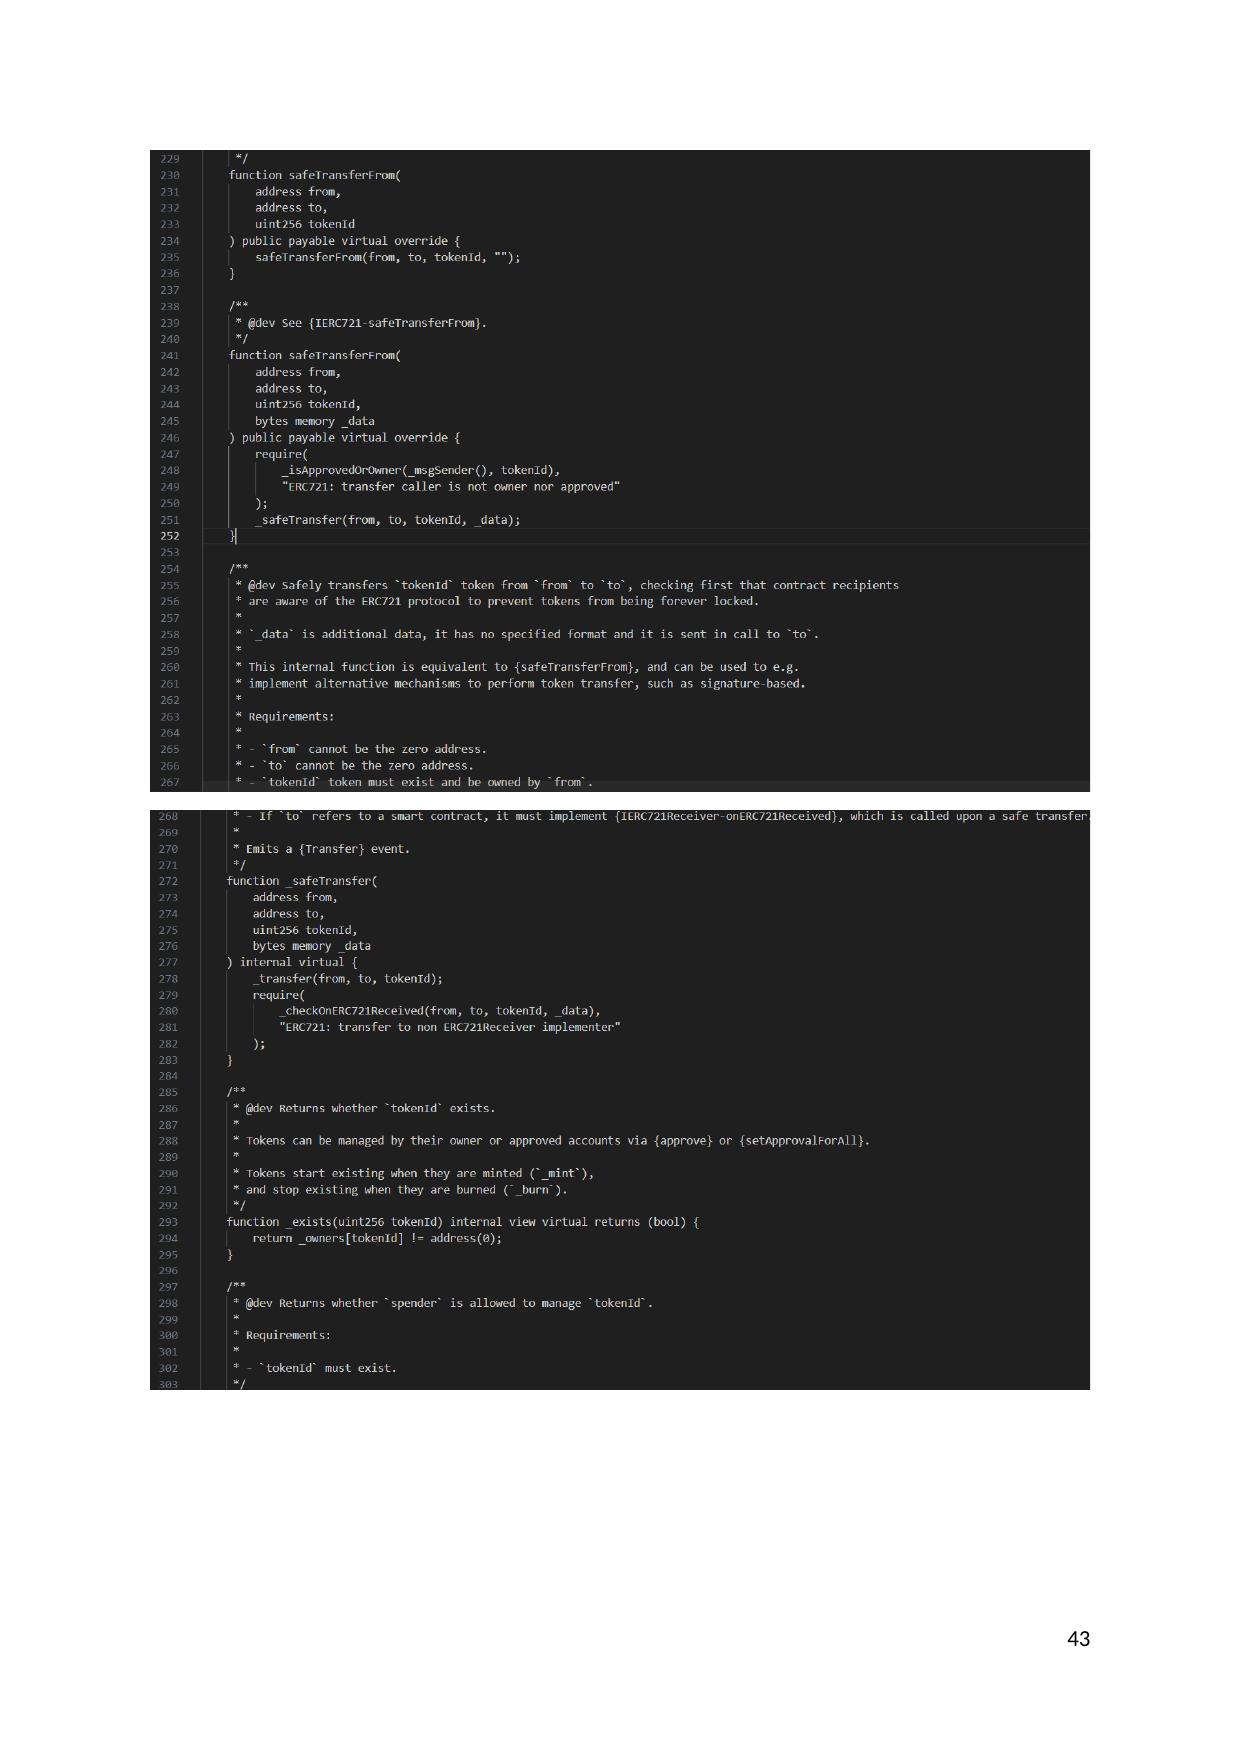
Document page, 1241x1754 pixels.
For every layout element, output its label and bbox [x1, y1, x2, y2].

picture [150, 150, 1091, 792]
picture [150, 810, 1091, 1390]
